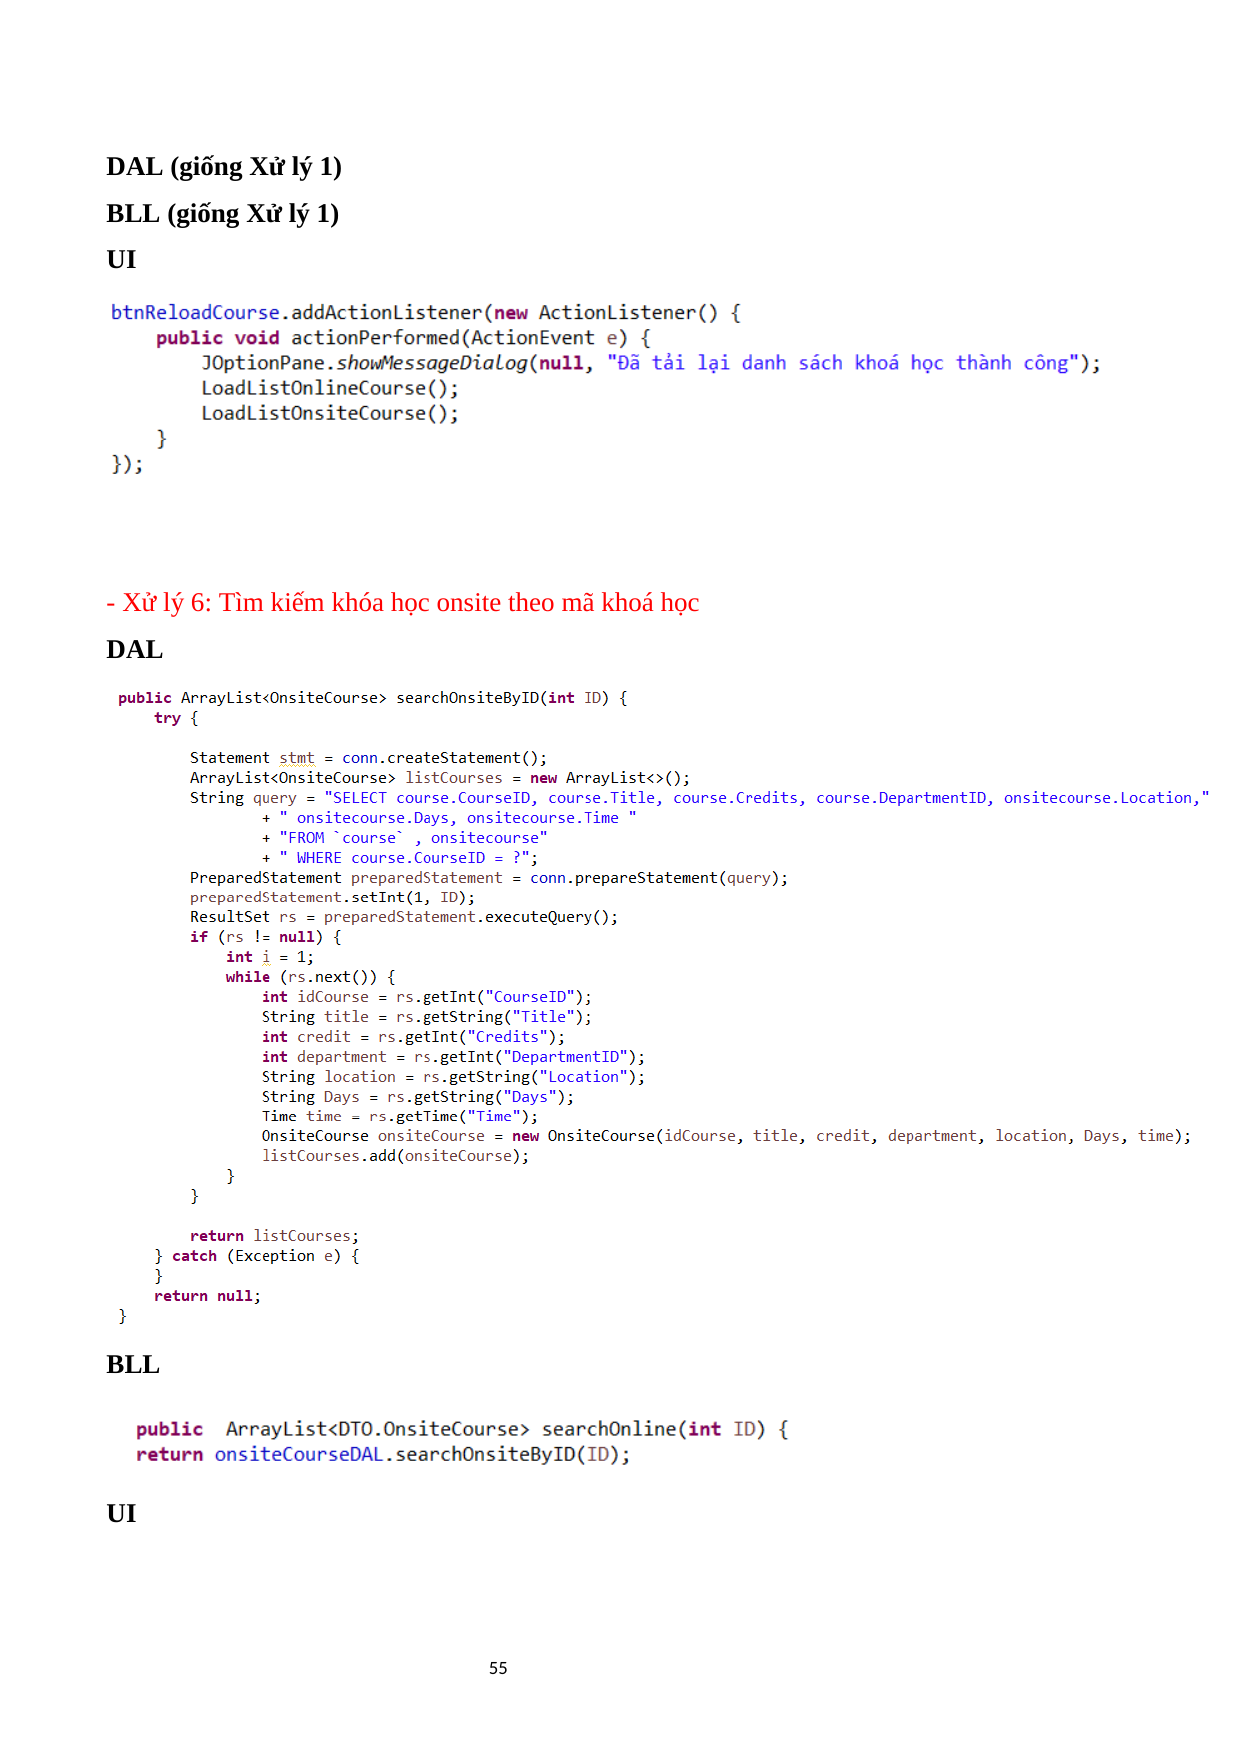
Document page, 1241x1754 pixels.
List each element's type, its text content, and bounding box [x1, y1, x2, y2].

picture [106, 290, 1115, 479]
text DAL [106, 633, 1203, 664]
text UI [106, 1497, 1203, 1528]
text BLL (giống Xử lý 1) [106, 197, 1203, 228]
text - Xử lý 6: Tìm kiếm khóa học onsite theo mã khoá học [106, 586, 1203, 617]
picture [106, 679, 1234, 1336]
picture [106, 1394, 822, 1485]
text DAL (giống Xử lý 1) [106, 150, 1203, 181]
text BLL [106, 1348, 1203, 1379]
text UI [106, 243, 1203, 274]
